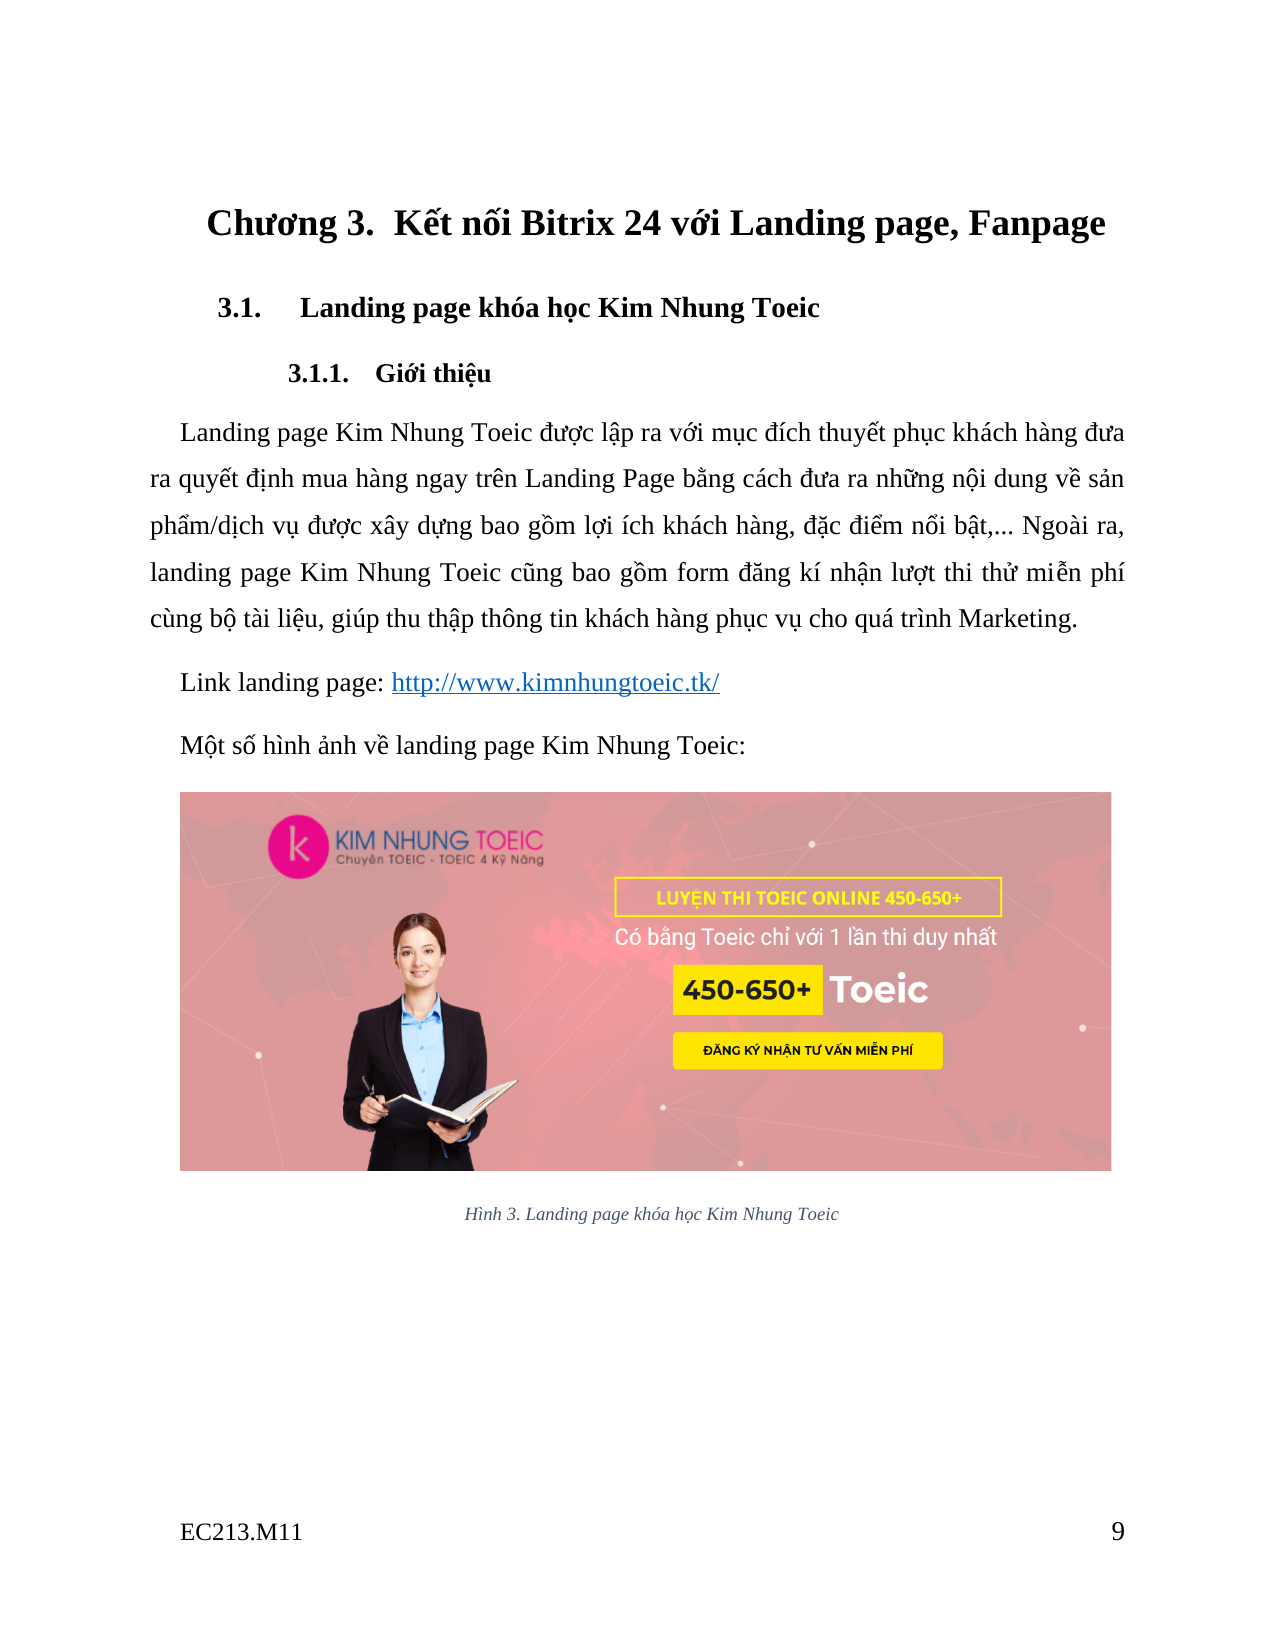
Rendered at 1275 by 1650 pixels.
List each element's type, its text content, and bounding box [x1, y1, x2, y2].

subtitle Giới thiệu [319, 357, 1125, 388]
text Một số hình ảnh về landing page Kim Nhung Toeic: [150, 729, 1125, 760]
subtitle Kết nối Bitrix 24 với Landing page, Fanpage [187, 200, 1125, 243]
text Hình 3. Landing page khóa học Kim Nhung Toeic [150, 1203, 1125, 1224]
text Landing page Kim Nhung Toeic được lập ra với mục đích thuyết phục khách hàng đưa ra quyết định mua hàng ngay trên Landing Page bằng cách đưa ra những nội dung về sản phẩm/dịch vụ được xây dựng bao gồm lợi ích khách hàng, đặc điểm nổi bật,... Ngoài ra, landing page Kim Nhung Toeic cũng bao gồm form đăng kí nhận lượt thi thử miễn phí cùng bộ tài liệu, giúp thu thập thông tin khách hàng phục vụ cho quá trình Marketing. [150, 416, 1125, 634]
picture [180, 792, 1112, 1171]
subtitle Landing page khóa học Kim Nhung Toeic [187, 290, 1125, 323]
text Link landing page: http://www.kimnhungtoeic.tk/ [150, 666, 1125, 697]
